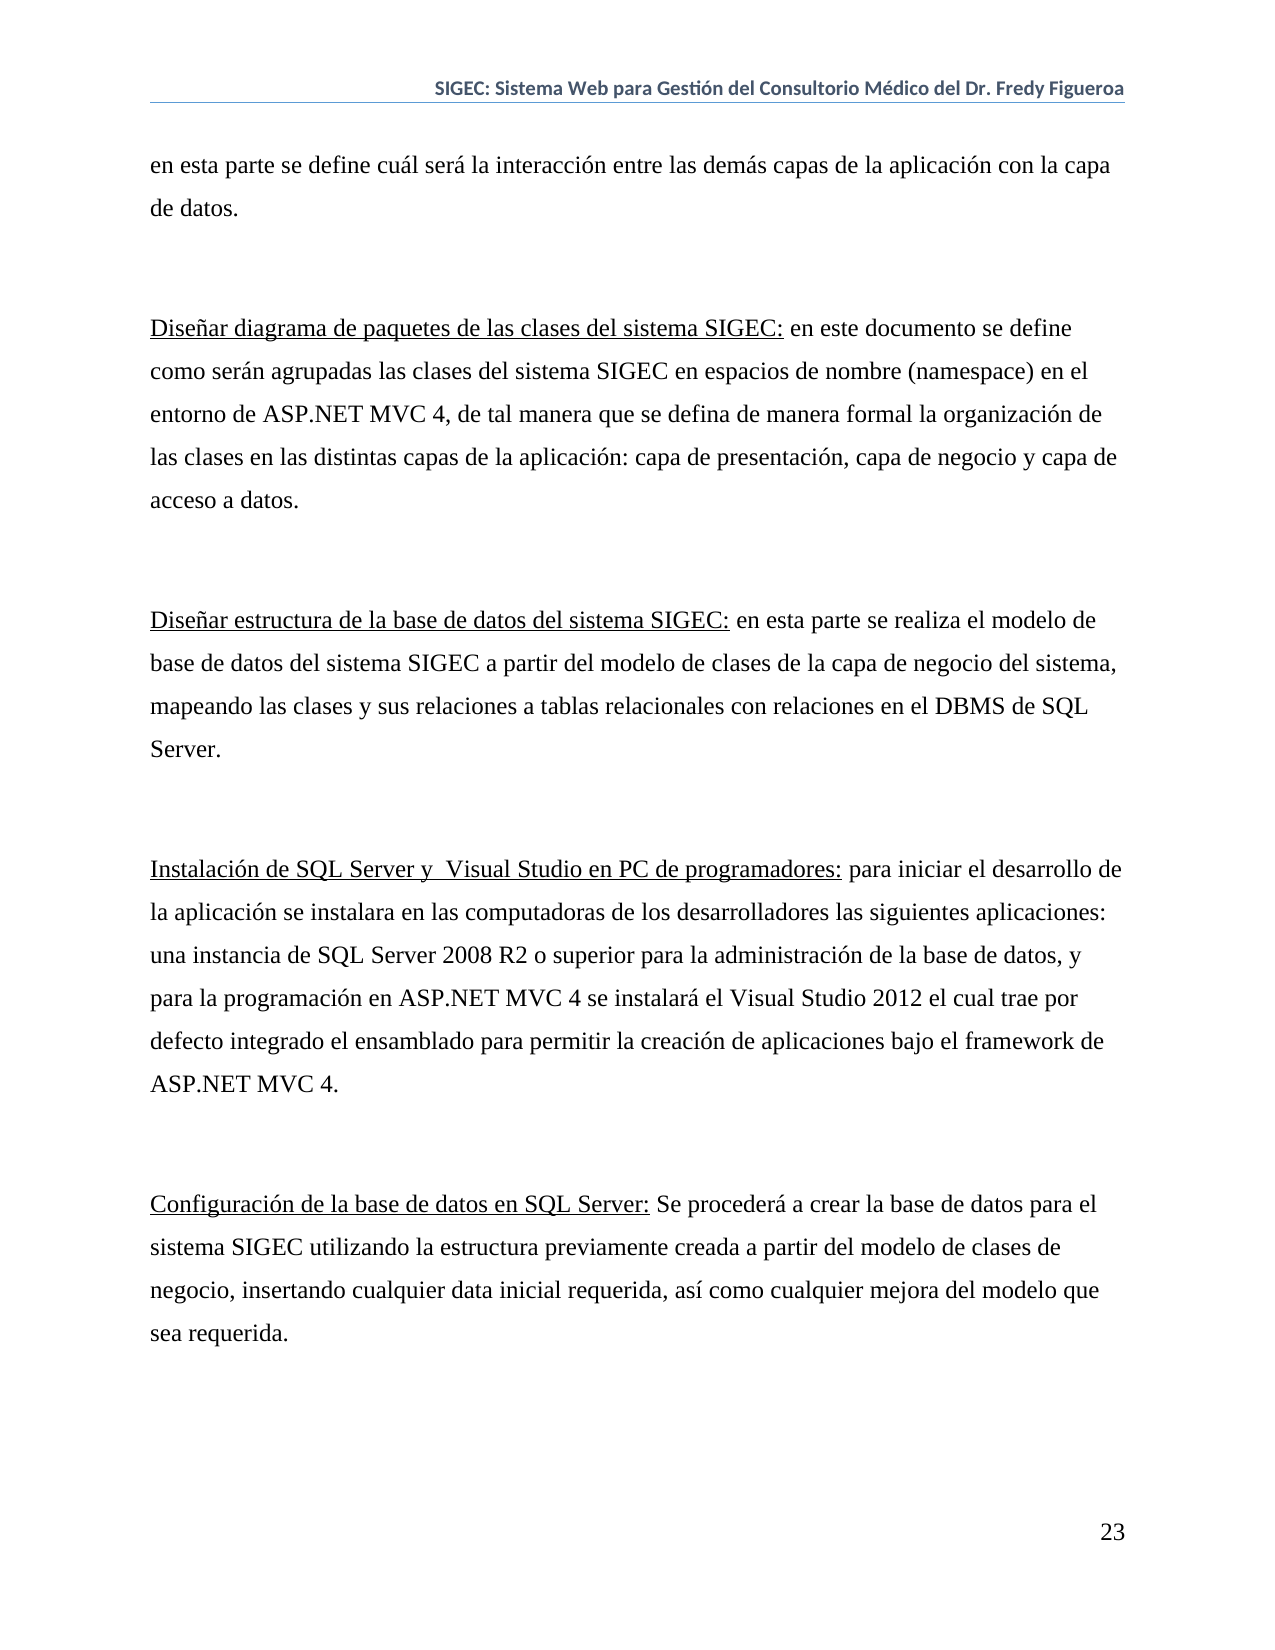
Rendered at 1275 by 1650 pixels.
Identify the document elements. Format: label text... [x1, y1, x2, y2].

text Instalación de SQL Server y Visual Studio en PC de programadores: para iniciar el desarrollo de la aplicación se instalara en las computadoras de los desarrolladores las siguientes aplicaciones: una instancia de SQL Server 2008 R2 o superior para la administración de la base de datos, y para la programación en ASP.NET MVC 4 se instalará el Visual Studio 2012 el cual trae por defecto integrado el ensamblado para permitir la creación de aplicaciones bajo el framework de ASP.NET MVC 4. [150, 854, 1125, 1098]
text Diseñar estructura de la base de datos del sistema SIGEC: en esta parte se realiza el modelo de base de datos del sistema SIGEC a partir del modelo de clases de la capa de negocio del sistema, mapeando las clases y sus relaciones a tablas relacionales con relaciones en el DBMS de SQL Server. [150, 605, 1125, 763]
text Configuración de la base de datos en SQL Server: Se procederá a crear la base de datos para el sistema SIGEC utilizando la estructura previamente creada a partir del modelo de clases de negocio, insertando cualquier data inicial requerida, así como cualquier mejora del modelo que sea requerida. [150, 1189, 1125, 1347]
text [150, 150, 1125, 222]
text Diseñar diagrama de paquetes de las clases del sistema SIGEC: en este documento se define como serán agrupadas las clases del sistema SIGEC en espacios de nombre (namespace) en el entorno de ASP.NET MVC 4, de tal manera que se defina de manera formal la organización de las clases en las distintas capas de la aplicación: capa de presentación, capa de negocio y capa de acceso a datos. [150, 313, 1125, 514]
